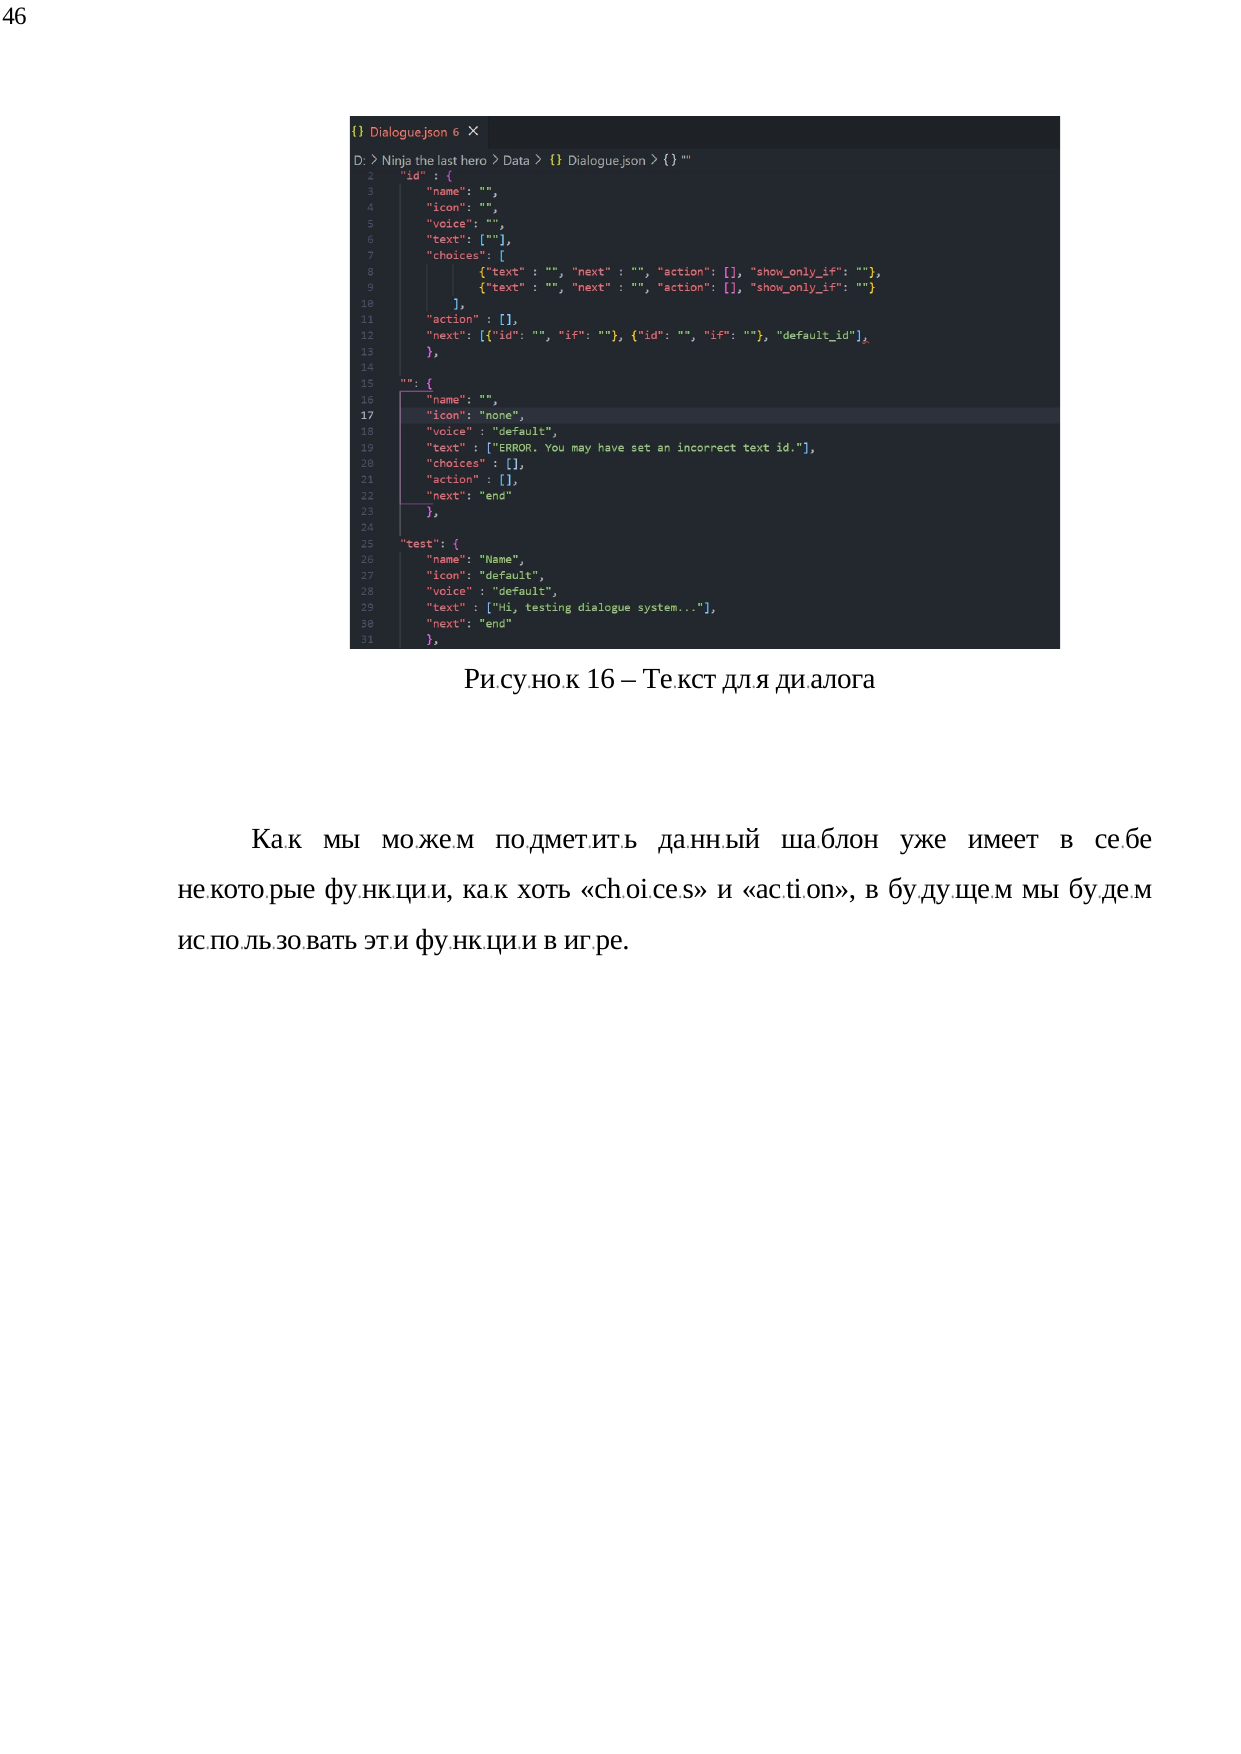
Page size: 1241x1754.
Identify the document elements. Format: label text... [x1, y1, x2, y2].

picture [349, 116, 1061, 649]
text Ри.су.но.к 16 – Те.кст дл.я ди.алога [463, 661, 1236, 695]
text Ка.к мы мо.же.м по.дмет.ит.ь да.нн.ый ша.блон уже имеет в се.бе не.кото.рые фу.нк.ци.и, ка.к хоть «ch.oi.ce.s» и «ac.ti.on», в бу.ду.ще.м мы бу.де.м ис.по.ль.зо.вать эт.и фу.нк.ци.и в иг.ре. [177, 821, 1152, 956]
